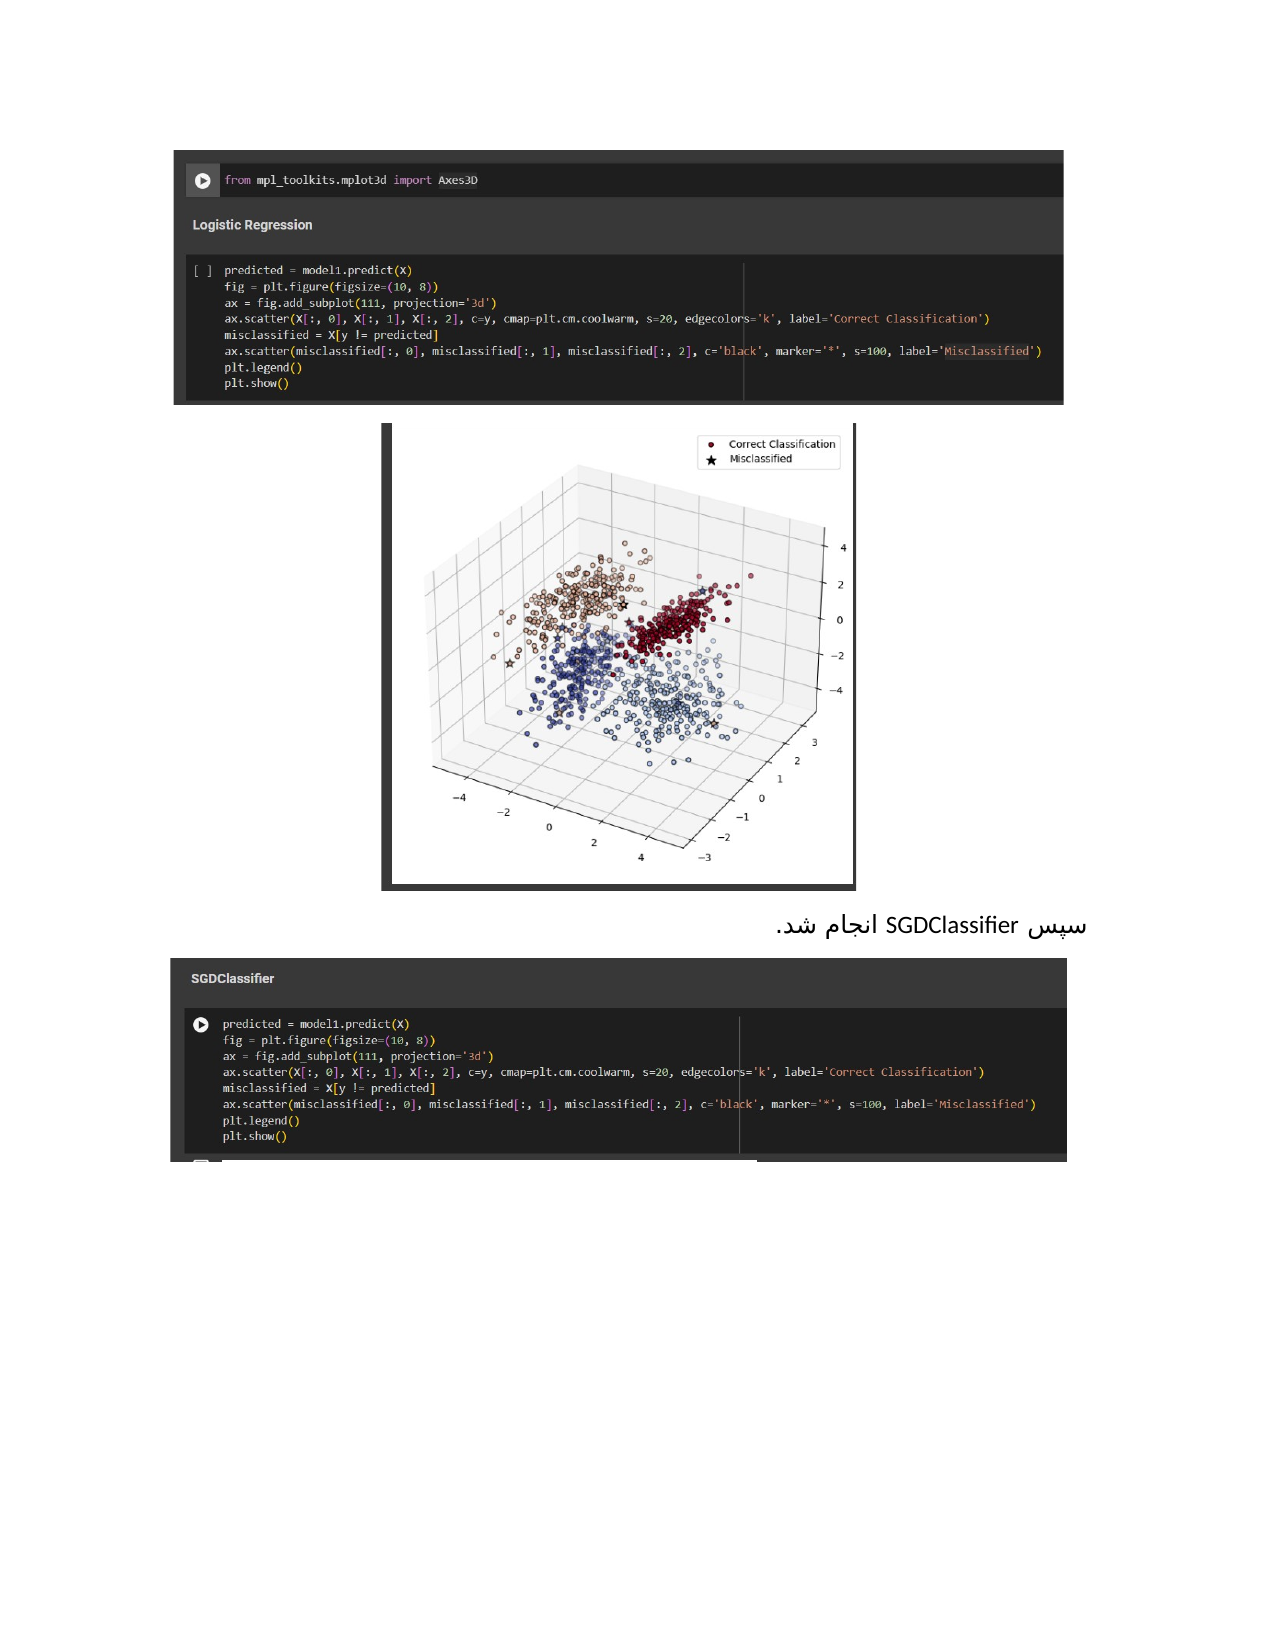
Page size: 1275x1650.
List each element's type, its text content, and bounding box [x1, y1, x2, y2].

picture [381, 423, 857, 891]
picture [173, 150, 1064, 405]
picture [170, 958, 1067, 1162]
text سپس SGDClassifier انجام شد. [150, 909, 1087, 940]
